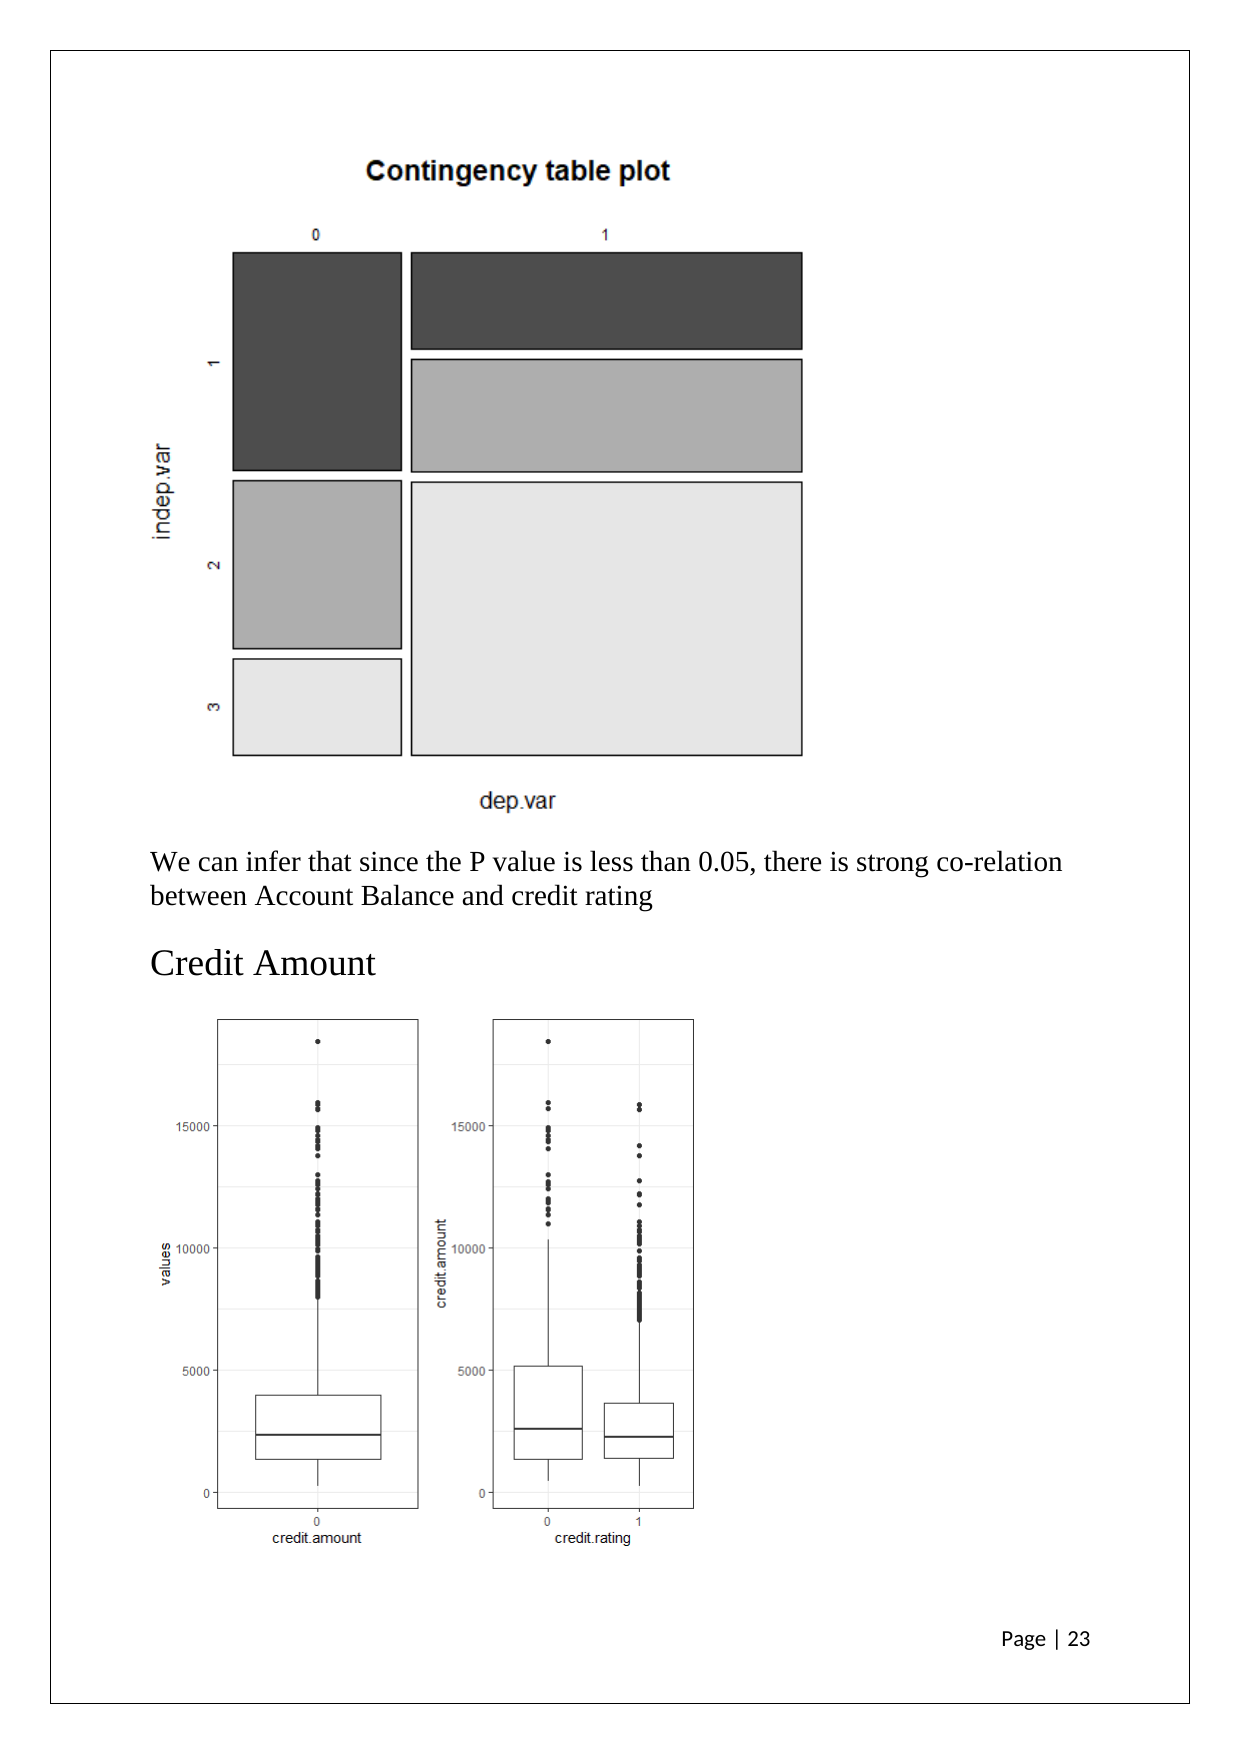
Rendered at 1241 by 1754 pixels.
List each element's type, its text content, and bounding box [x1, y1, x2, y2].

picture [150, 1012, 700, 1553]
text Credit Amount [150, 940, 1090, 983]
text We can infer that since the P value is less than 0.05, there is strong co-relation between Account Balance and credit rating [150, 844, 1090, 911]
picture [150, 150, 810, 816]
